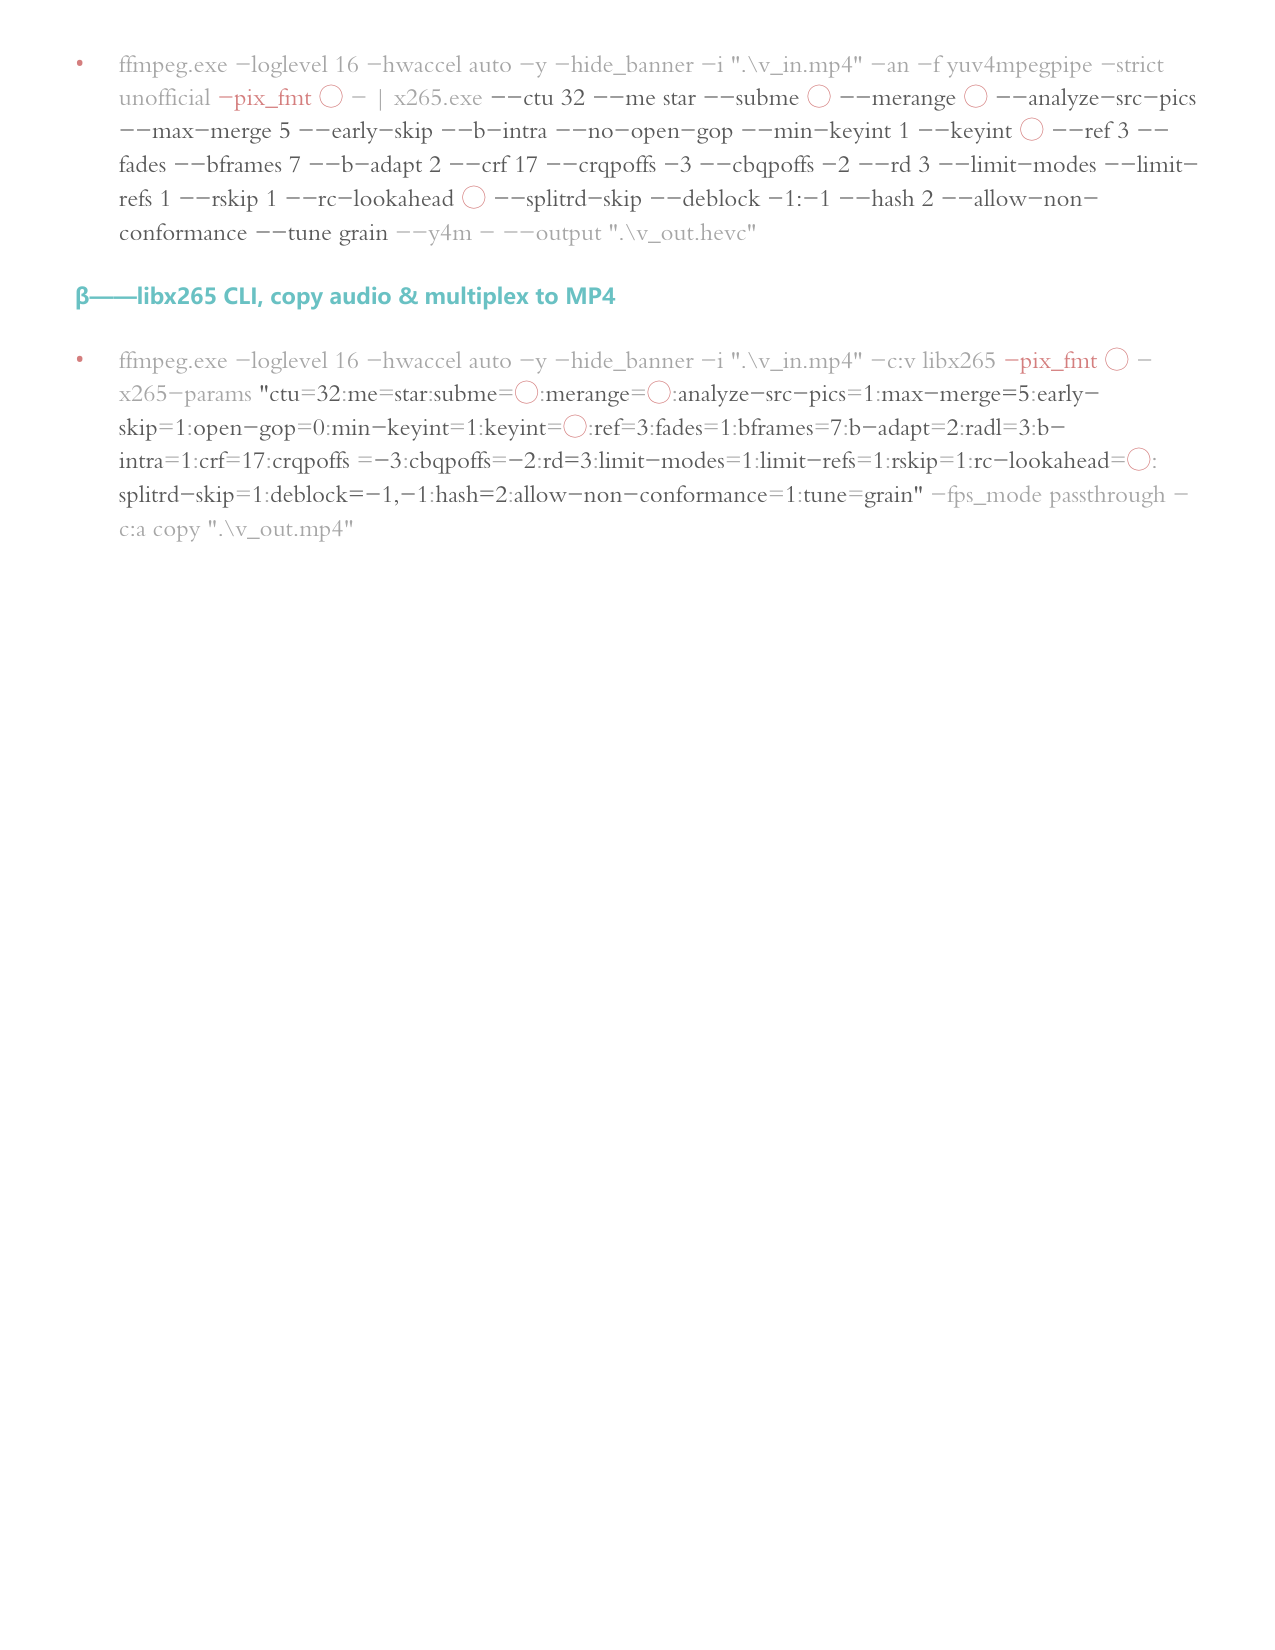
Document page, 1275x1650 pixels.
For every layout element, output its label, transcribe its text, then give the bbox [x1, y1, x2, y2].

list ffmpeg.exe -loglevel 16 -hwaccel auto -y -hide_banner -i ".\v_in.mp4" -an -f yuv4mpegpipe -strict unofficial -pix_fmt 〇 - | x265.exe --ctu 32 --me star --subme 〇 --merange 〇 --analyze-src-pics --max-merge 5 --early-skip --b-intra --no-open-gop --min-keyint 1 --keyint 〇 --ref 3 --fades --bframes 7 --b-adapt 2 --crf 17 --crqpoffs -3 --cbqpoffs -2 --rd 3 --limit-modes --limit-refs 1 --rskip 1 --rc-lookahead 〇 --splitrd-skip --deblock -1:-1 --hash 2 --allow-non-conformance --tune grain --y4m - --output ".\v_out.hevc" [75, 46, 1200, 250]
list ffmpeg.exe -loglevel 16 -hwaccel auto -y -hide_banner -i ".\v_in.mp4" -c:v libx265 -pix_fmt 〇 -x265-params "ctu=32:me=star:subme=〇:merange=〇:analyze-src-pics=1:max-merge=5:early-skip=1:open-gop=0:min-keyint=1:keyint=〇:ref=3:fades=1:bframes=7:b-adapt=2:radl=3:b-intra=1:crf=17:crqpoffs =-3:cbqpoffs=-2:rd=3:limit-modes=1:limit-refs=1:rskip=1:rc-lookahead=〇:splitrd-skip=1:deblock=-1,-1:hash=2:allow-non-conformance=1:tune=grain" -fps_mode passthrough -c:a copy ".\v_out.mp4" [75, 342, 1200, 546]
text β——libx265 CLI, copy audio & multiplex to MP4 [75, 279, 1200, 313]
